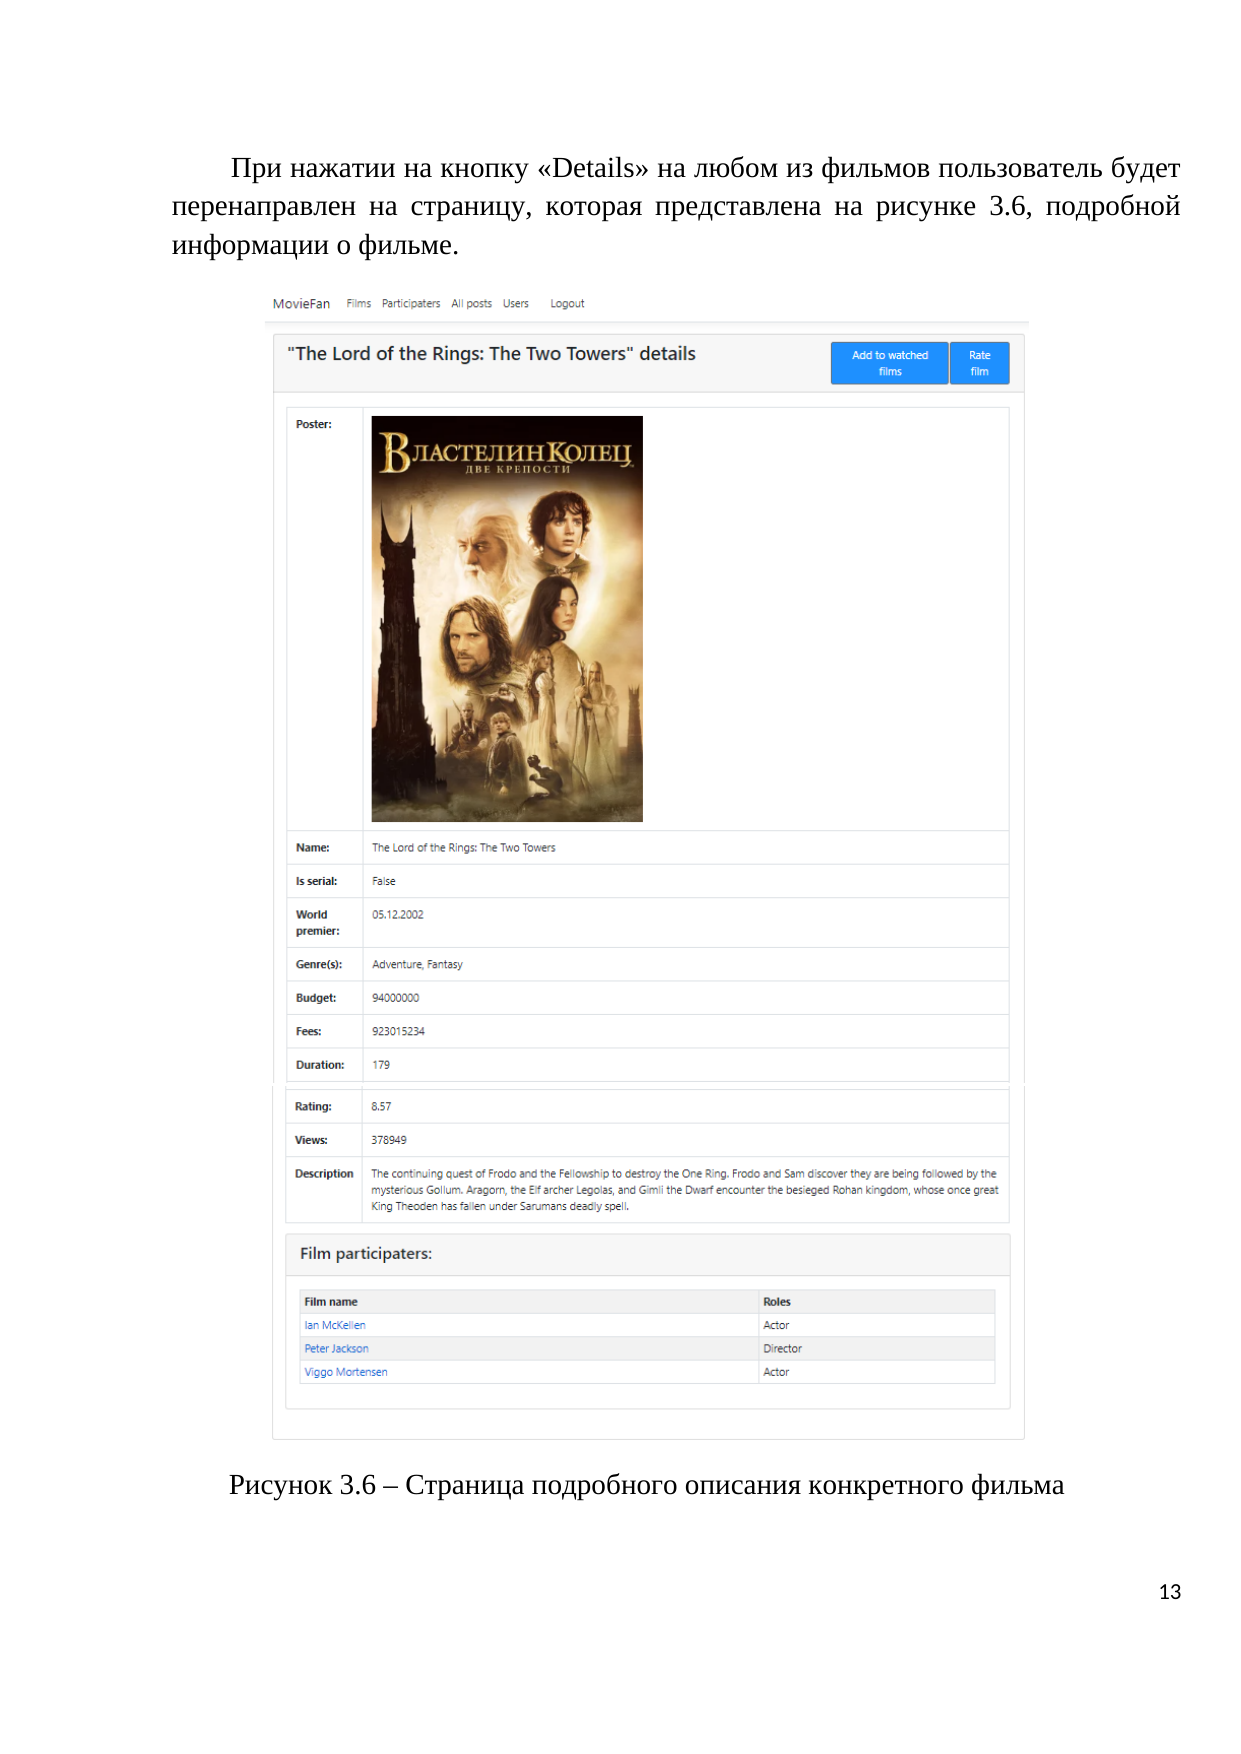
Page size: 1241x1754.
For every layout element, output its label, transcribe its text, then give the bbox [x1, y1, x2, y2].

text Рисунок 3.6 – Страница подробного описания конкретного фильма [112, 1467, 1181, 1500]
text При нажатии на кнопку «Details» на любом из фильмов пользователь будет перенаправлен на страницу, которая представлена на рисунке 3.6, подробной информации о фильме. [172, 150, 1181, 261]
picture [268, 1086, 1025, 1442]
picture [264, 286, 1029, 1083]
